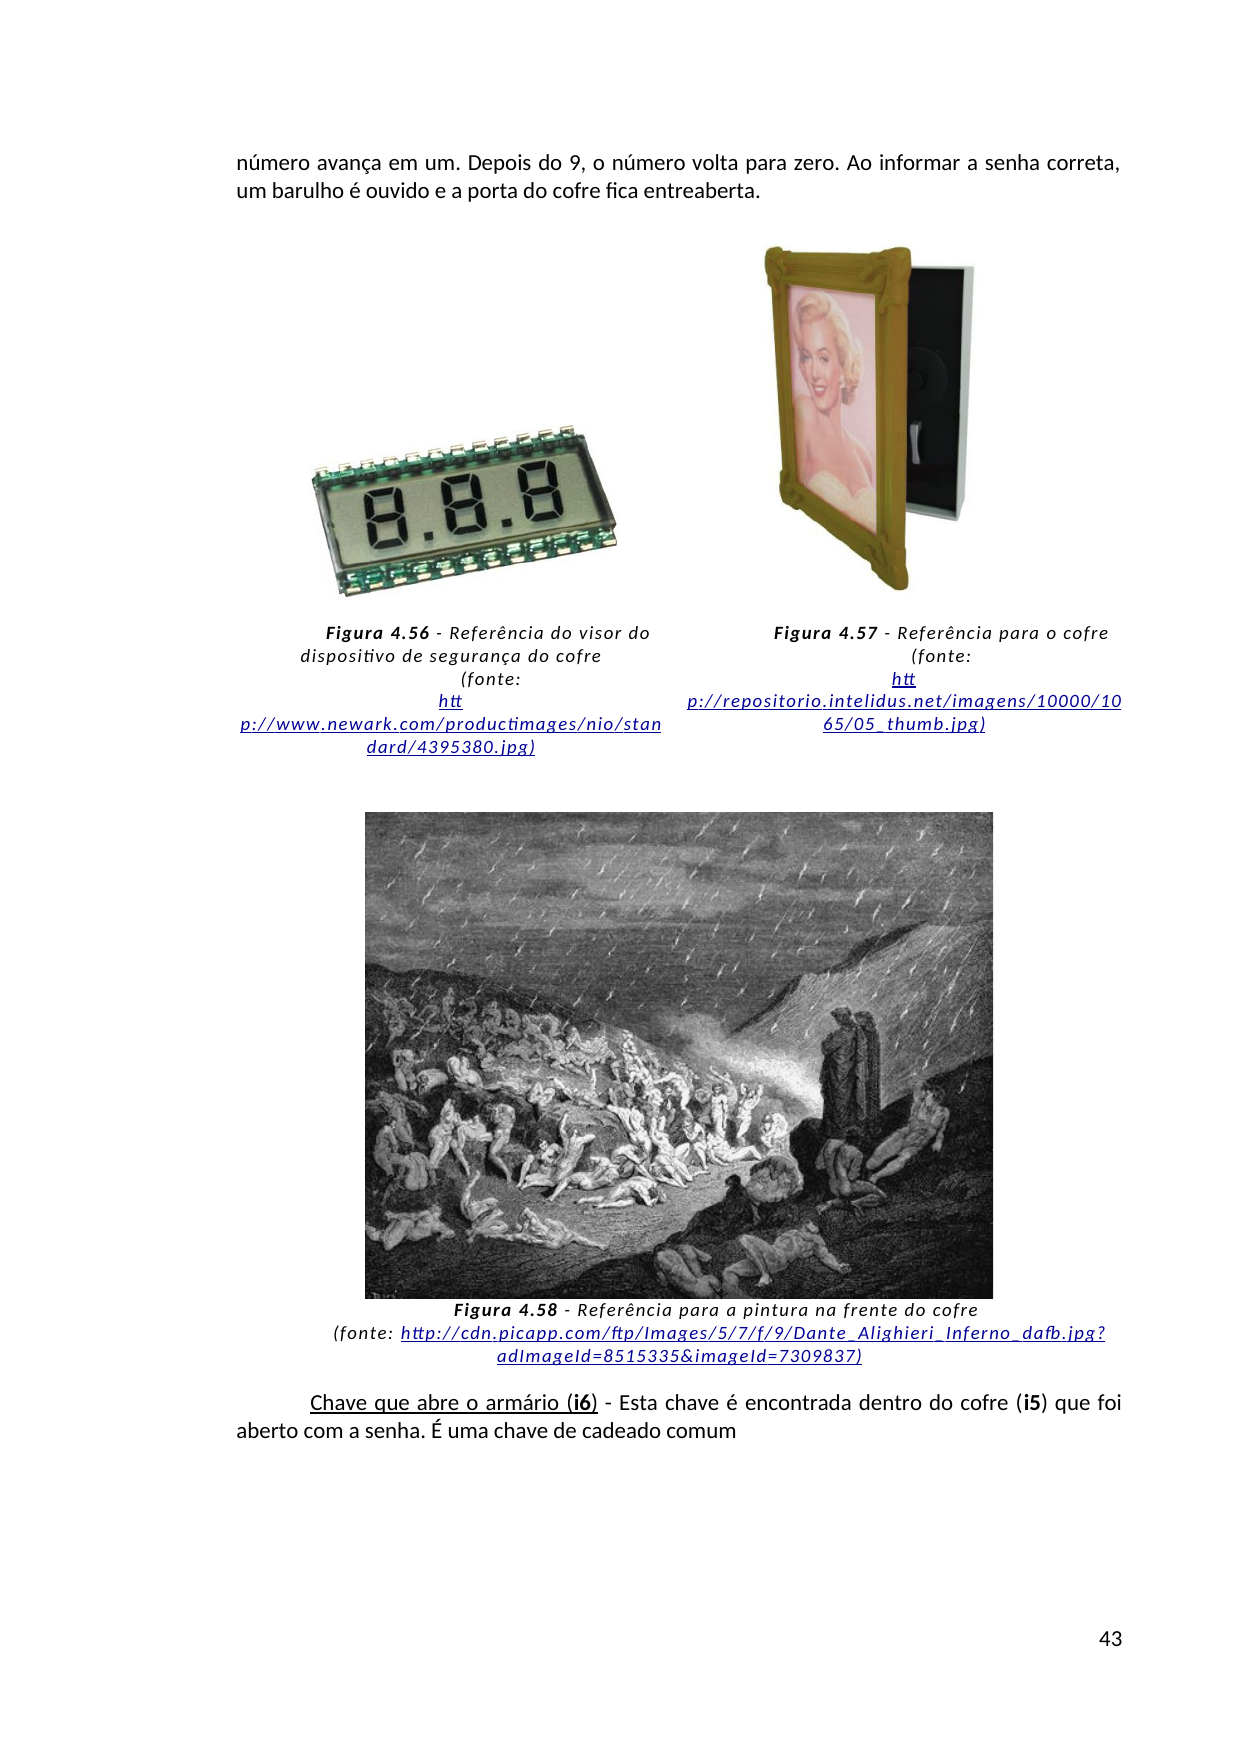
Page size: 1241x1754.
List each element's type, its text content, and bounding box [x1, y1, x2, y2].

subtitle (fonte: http://cdn.picapp.com/ftp/Images/5/7/f/9/Dante_Alighieri_Inferno_dafb.jpg?adImageId=8515335&imageId=7309837) [236, 1321, 1122, 1367]
table_header [226, 206, 675, 608]
text Chave que abre o armário (i6) - Esta chave é encontrada dentro do cofre (i5) que foi aberto com a senha. É uma chave de cadeado comum [236, 1388, 1122, 1444]
table_cell Figura 4.6 - Referência para o cofre (fonte: http://repositorio.intelidus.net/imagens/10000/1065/05_thumb.jpg) [678, 611, 1131, 790]
picture [365, 812, 994, 1299]
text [236, 148, 1122, 204]
table_cell Figura 4.5 - Referência do visor do dispositivo de segurança do cofre (fonte: http://www.newark.com/productimages/nio/standard/4395380.jpg) [226, 611, 675, 790]
picture [309, 423, 619, 598]
picture [760, 237, 983, 598]
table_header [678, 206, 1131, 608]
